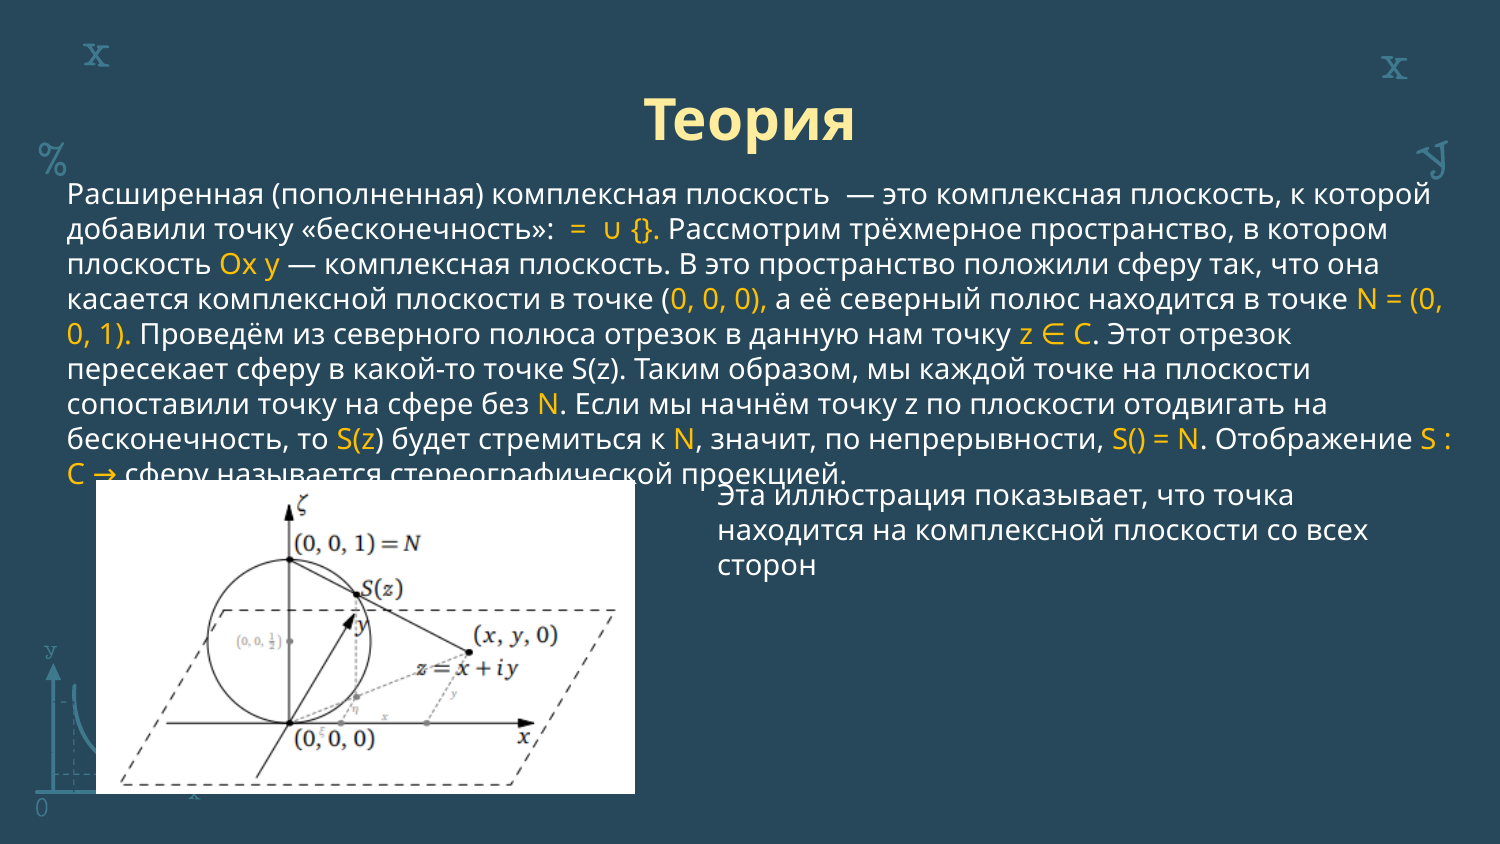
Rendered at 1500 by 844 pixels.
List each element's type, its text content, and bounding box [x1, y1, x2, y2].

title Теория [118, 66, 1382, 161]
picture [96, 480, 635, 794]
